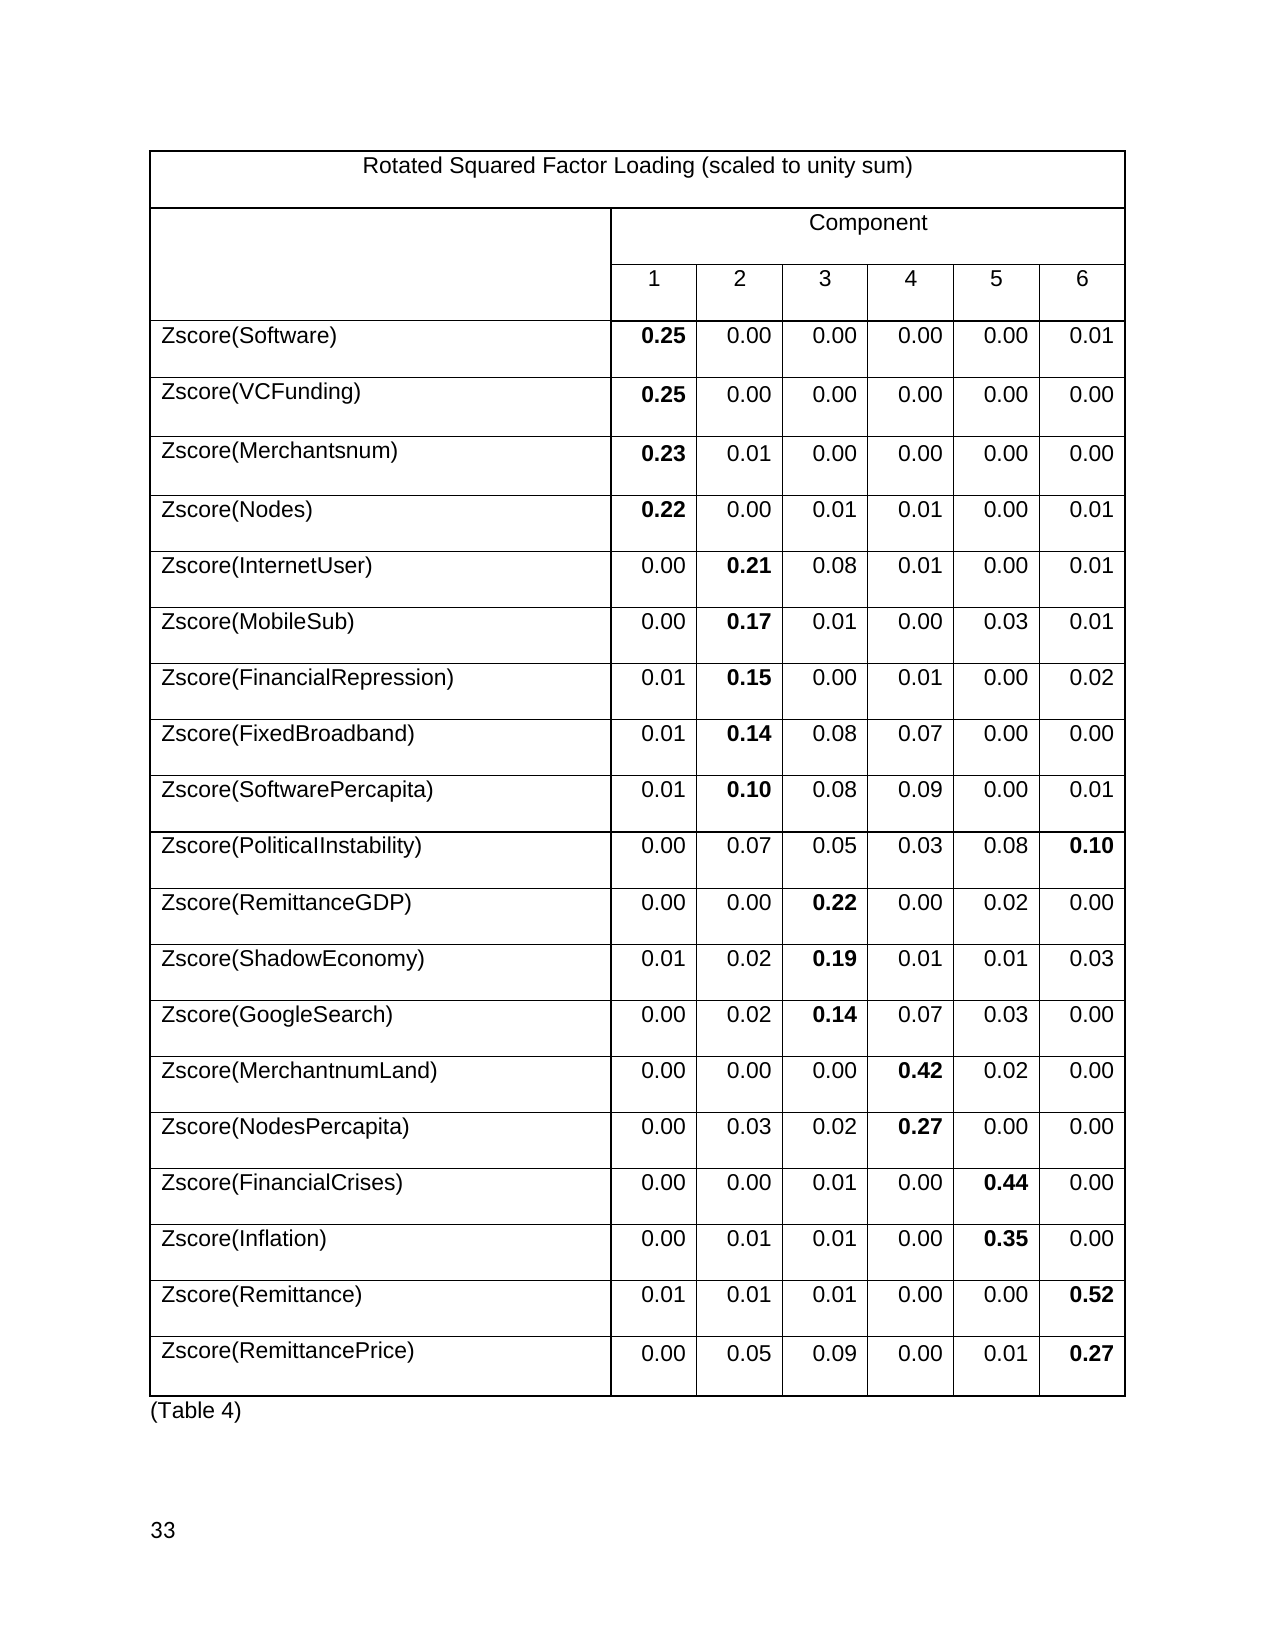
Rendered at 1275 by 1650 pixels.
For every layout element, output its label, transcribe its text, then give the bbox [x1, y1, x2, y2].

table_cell 0.10 [697, 776, 782, 831]
table_cell Zscore(RemittancePrice) [151, 1337, 610, 1395]
table_cell 0.02 [697, 945, 782, 999]
table_cell 0.00 [612, 833, 696, 887]
table_cell 0.09 [868, 776, 953, 831]
table_cell Zscore(MobileSub) [151, 608, 610, 663]
table_cell Zscore(Inflation) [151, 1225, 610, 1280]
table_cell 0.01 [783, 496, 867, 551]
table_cell 0.35 [954, 1225, 1039, 1280]
table_cell 0.00 [612, 889, 696, 943]
table_cell 0.00 [697, 496, 782, 551]
table_cell 0.00 [954, 322, 1039, 377]
table_cell 0.01 [868, 552, 953, 607]
table_cell 0.07 [697, 833, 782, 887]
table_cell 0.00 [868, 608, 953, 663]
table_cell 0.01 [1040, 776, 1124, 831]
table_cell 0.00 [868, 322, 953, 377]
table_cell 0.22 [612, 496, 696, 551]
table_cell 0.00 [954, 496, 1039, 551]
table_cell 0.00 [1040, 437, 1124, 495]
table_cell 0.01 [783, 1169, 867, 1224]
table_cell 6 [1040, 265, 1124, 320]
table_cell 0.00 [697, 889, 782, 943]
table_cell 0.01 [1040, 322, 1124, 377]
table_cell 0.19 [783, 945, 867, 999]
table_cell 0.02 [783, 1113, 867, 1168]
table_cell 0.01 [612, 720, 696, 775]
table_cell 0.01 [697, 437, 782, 495]
table_cell 0.00 [1040, 1001, 1124, 1056]
table_cell 0.15 [697, 664, 782, 719]
table_cell Zscore(Merchantsnum) [151, 437, 610, 495]
table_cell 0.01 [1040, 496, 1124, 551]
table_cell 0.00 [954, 720, 1039, 775]
table_cell 0.08 [954, 833, 1039, 887]
table_cell 0.00 [954, 552, 1039, 607]
table_cell 0.00 [697, 1169, 782, 1224]
table_cell 0.00 [954, 1281, 1039, 1336]
table_cell 0.00 [612, 608, 696, 663]
table_cell 0.00 [868, 1337, 953, 1395]
table_cell 0.03 [697, 1113, 782, 1168]
table_cell 0.52 [1040, 1281, 1124, 1336]
table_cell 0.23 [612, 437, 696, 495]
table_cell Zscore(InternetUser) [151, 552, 610, 607]
table_cell 0.01 [1040, 552, 1124, 607]
table_cell 0.00 [783, 664, 867, 719]
table_cell 0.27 [868, 1113, 953, 1168]
table_cell 0.00 [954, 776, 1039, 831]
table_cell 0.03 [868, 833, 953, 887]
table_cell Component [612, 209, 1124, 264]
table_cell 0.08 [783, 552, 867, 607]
table_cell 0.00 [868, 1225, 953, 1280]
table_cell 1 [612, 265, 696, 320]
table_cell 0.44 [954, 1169, 1039, 1224]
table_cell 0.01 [612, 776, 696, 831]
table_cell 0.00 [868, 378, 953, 436]
table_cell Zscore(Nodes) [151, 496, 610, 551]
table_cell 0.00 [868, 1169, 953, 1224]
table_cell 0.01 [868, 664, 953, 719]
table_cell Zscore(NodesPercapita) [151, 1113, 610, 1168]
table_cell 0.00 [612, 1337, 696, 1395]
table_cell Zscore(GoogleSearch) [151, 1001, 610, 1056]
table_cell 0.00 [697, 1057, 782, 1112]
table_cell 0.01 [1040, 608, 1124, 663]
table_cell Zscore(FinancialRepression) [151, 664, 610, 719]
table_cell Zscore(RemittanceGDP) [151, 889, 610, 943]
table_cell 0.21 [697, 552, 782, 607]
table_cell 0.10 [1040, 833, 1124, 887]
table_cell 0.00 [783, 378, 867, 436]
table_cell 0.08 [783, 720, 867, 775]
table_cell 0.01 [697, 1281, 782, 1336]
table_cell 0.00 [697, 378, 782, 436]
text (Table 4) [150, 1397, 1125, 1423]
table_cell 0.02 [1040, 664, 1124, 719]
table_cell 0.00 [1040, 1113, 1124, 1168]
table_cell 0.09 [783, 1337, 867, 1395]
table_cell 3 [783, 265, 867, 320]
table_cell 0.01 [783, 608, 867, 663]
table_cell 0.01 [783, 1225, 867, 1280]
table_cell 0.22 [783, 889, 867, 943]
table_cell 0.14 [783, 1001, 867, 1056]
table_cell 0.00 [612, 1057, 696, 1112]
table_cell Zscore(VCFunding) [151, 378, 610, 436]
table_cell 0.00 [954, 437, 1039, 495]
table_cell Zscore(MerchantnumLand) [151, 1057, 610, 1112]
table_cell 0.01 [954, 945, 1039, 999]
table_cell 0.00 [1040, 378, 1124, 436]
table_cell 0.00 [612, 552, 696, 607]
table_cell Zscore(PoliticaIInstability) [151, 833, 610, 887]
table_cell 0.00 [697, 322, 782, 377]
table_cell 0.01 [868, 945, 953, 999]
table_cell 0.01 [612, 945, 696, 999]
table_cell 0.00 [612, 1113, 696, 1168]
table_cell 0.27 [1040, 1337, 1124, 1395]
table_cell 0.00 [868, 889, 953, 943]
table_cell 0.00 [954, 1113, 1039, 1168]
table_cell 0.00 [612, 1001, 696, 1056]
table_cell Zscore(FixedBroadband) [151, 720, 610, 775]
table_cell Zscore(Remittance) [151, 1281, 610, 1336]
table_cell 0.25 [612, 322, 696, 377]
table_cell 0.00 [783, 437, 867, 495]
table_cell 0.07 [868, 1001, 953, 1056]
table_cell 0.01 [783, 1281, 867, 1336]
table_cell 0.01 [612, 1281, 696, 1336]
table_cell Zscore(Software) [151, 321, 610, 377]
table_cell 2 [697, 265, 782, 320]
table_cell 0.02 [697, 1001, 782, 1056]
table_cell 0.01 [954, 1337, 1039, 1395]
table_cell 4 [868, 265, 953, 320]
table_cell 0.25 [612, 378, 696, 436]
table_cell 0.08 [783, 776, 867, 831]
table_cell 0.00 [783, 322, 867, 377]
table_cell 0.00 [1040, 720, 1124, 775]
table_cell 0.02 [954, 1057, 1039, 1112]
table_cell Zscore(FinancialCrises) [151, 1169, 610, 1224]
table_cell 5 [954, 265, 1039, 320]
table_cell [151, 209, 610, 320]
table_cell 0.00 [954, 664, 1039, 719]
table_cell 0.00 [868, 437, 953, 495]
table_cell 0.01 [868, 496, 953, 551]
table_cell 0.02 [954, 889, 1039, 943]
table_cell 0.00 [1040, 889, 1124, 943]
table_cell 0.05 [697, 1337, 782, 1395]
table_cell 0.03 [954, 608, 1039, 663]
table_cell 0.01 [612, 664, 696, 719]
table_cell Zscore(SoftwarePercapita) [151, 776, 610, 831]
table_header Rotated Squared Factor Loading (scaled to unity sum) [151, 152, 1124, 207]
table_cell 0.05 [783, 833, 867, 887]
table_cell 0.07 [868, 720, 953, 775]
table_cell 0.00 [868, 1281, 953, 1336]
table_cell 0.03 [954, 1001, 1039, 1056]
table_cell 0.01 [697, 1225, 782, 1280]
table_cell 0.17 [697, 608, 782, 663]
table_cell 0.00 [1040, 1225, 1124, 1280]
table_cell 0.00 [954, 378, 1039, 436]
table_cell 0.00 [783, 1057, 867, 1112]
table_cell 0.00 [612, 1225, 696, 1280]
table_cell 0.03 [1040, 945, 1124, 999]
table_cell 0.00 [612, 1169, 696, 1224]
table_cell 0.42 [868, 1057, 953, 1112]
table_cell 0.00 [1040, 1169, 1124, 1224]
table_cell 0.00 [1040, 1057, 1124, 1112]
table_cell 0.14 [697, 720, 782, 775]
table_cell Zscore(ShadowEconomy) [151, 945, 610, 999]
